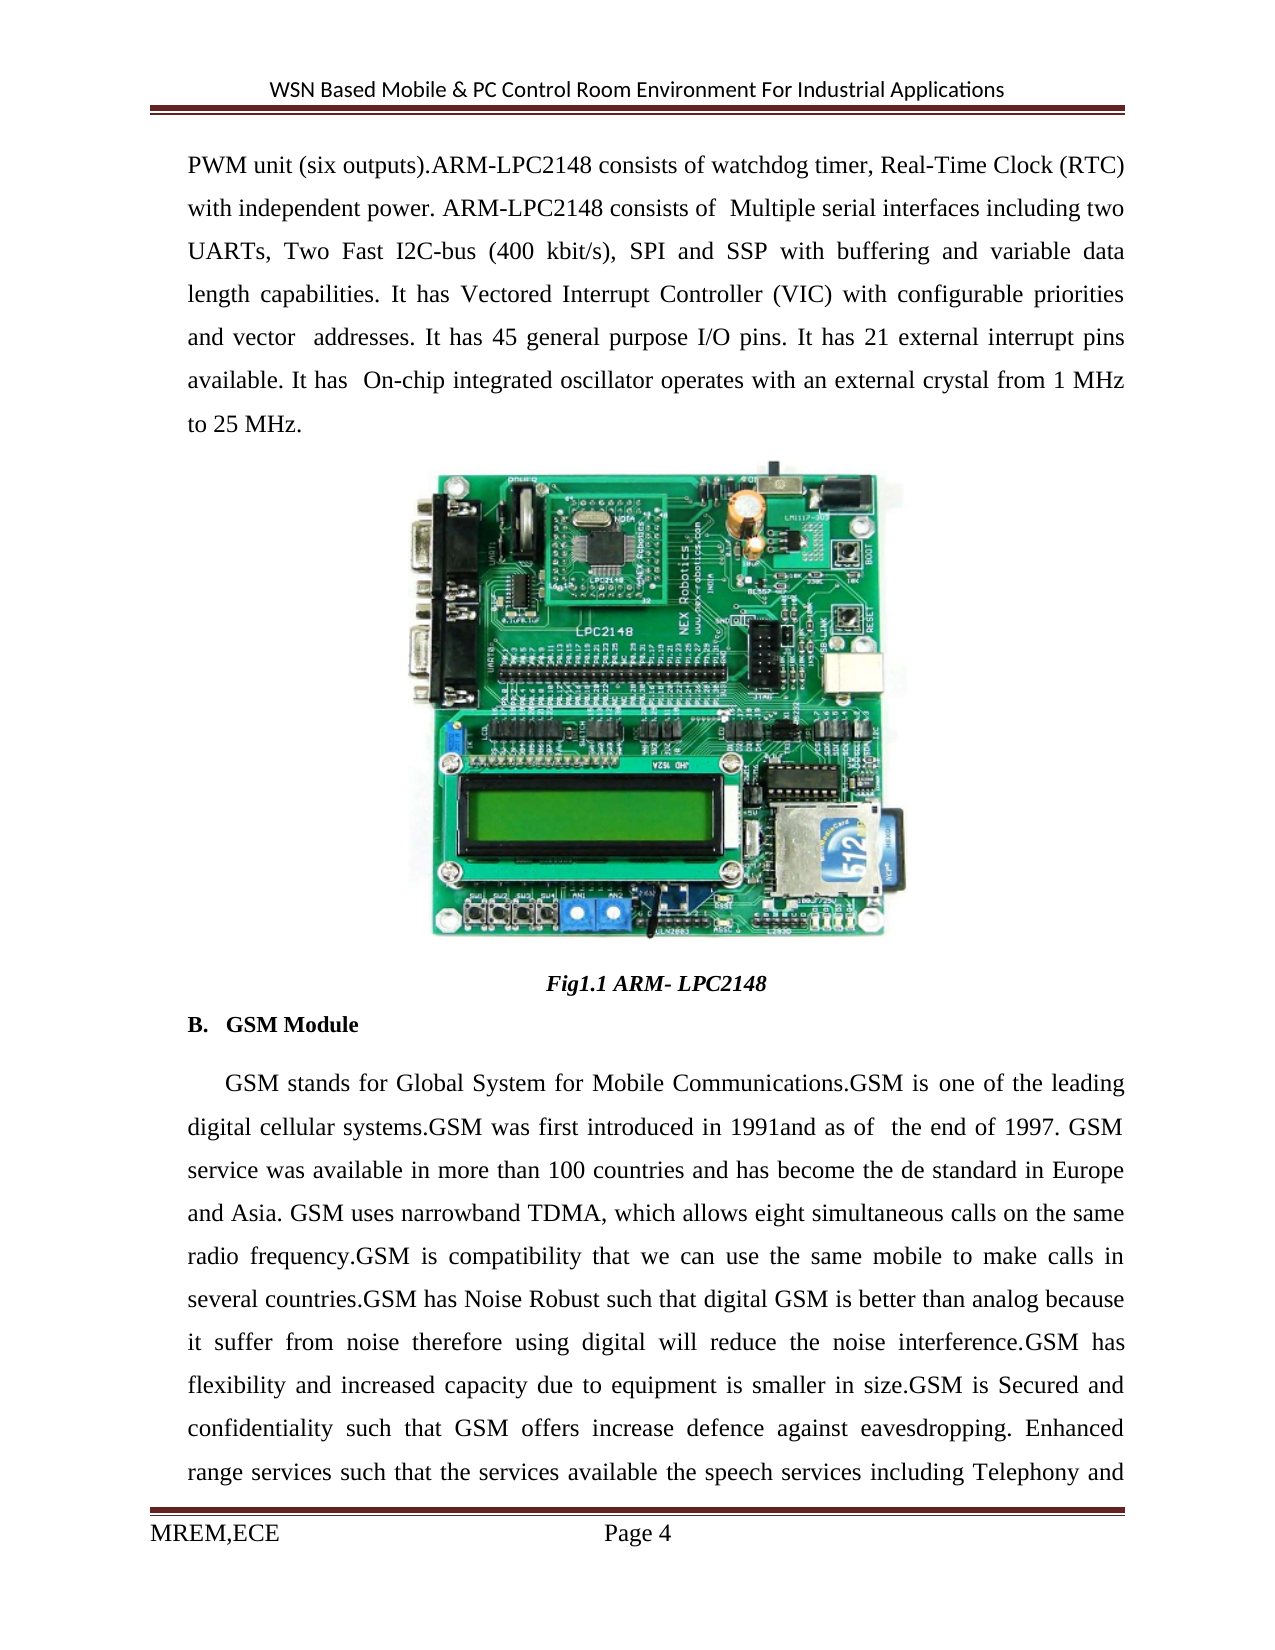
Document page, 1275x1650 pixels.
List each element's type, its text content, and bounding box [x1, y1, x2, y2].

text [187, 150, 1125, 437]
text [187, 1068, 1125, 1485]
text B. GSM Module [187, 1012, 1125, 1038]
picture [399, 453, 914, 954]
text Fig1.1 ARM- LPC2148 [187, 970, 1125, 996]
